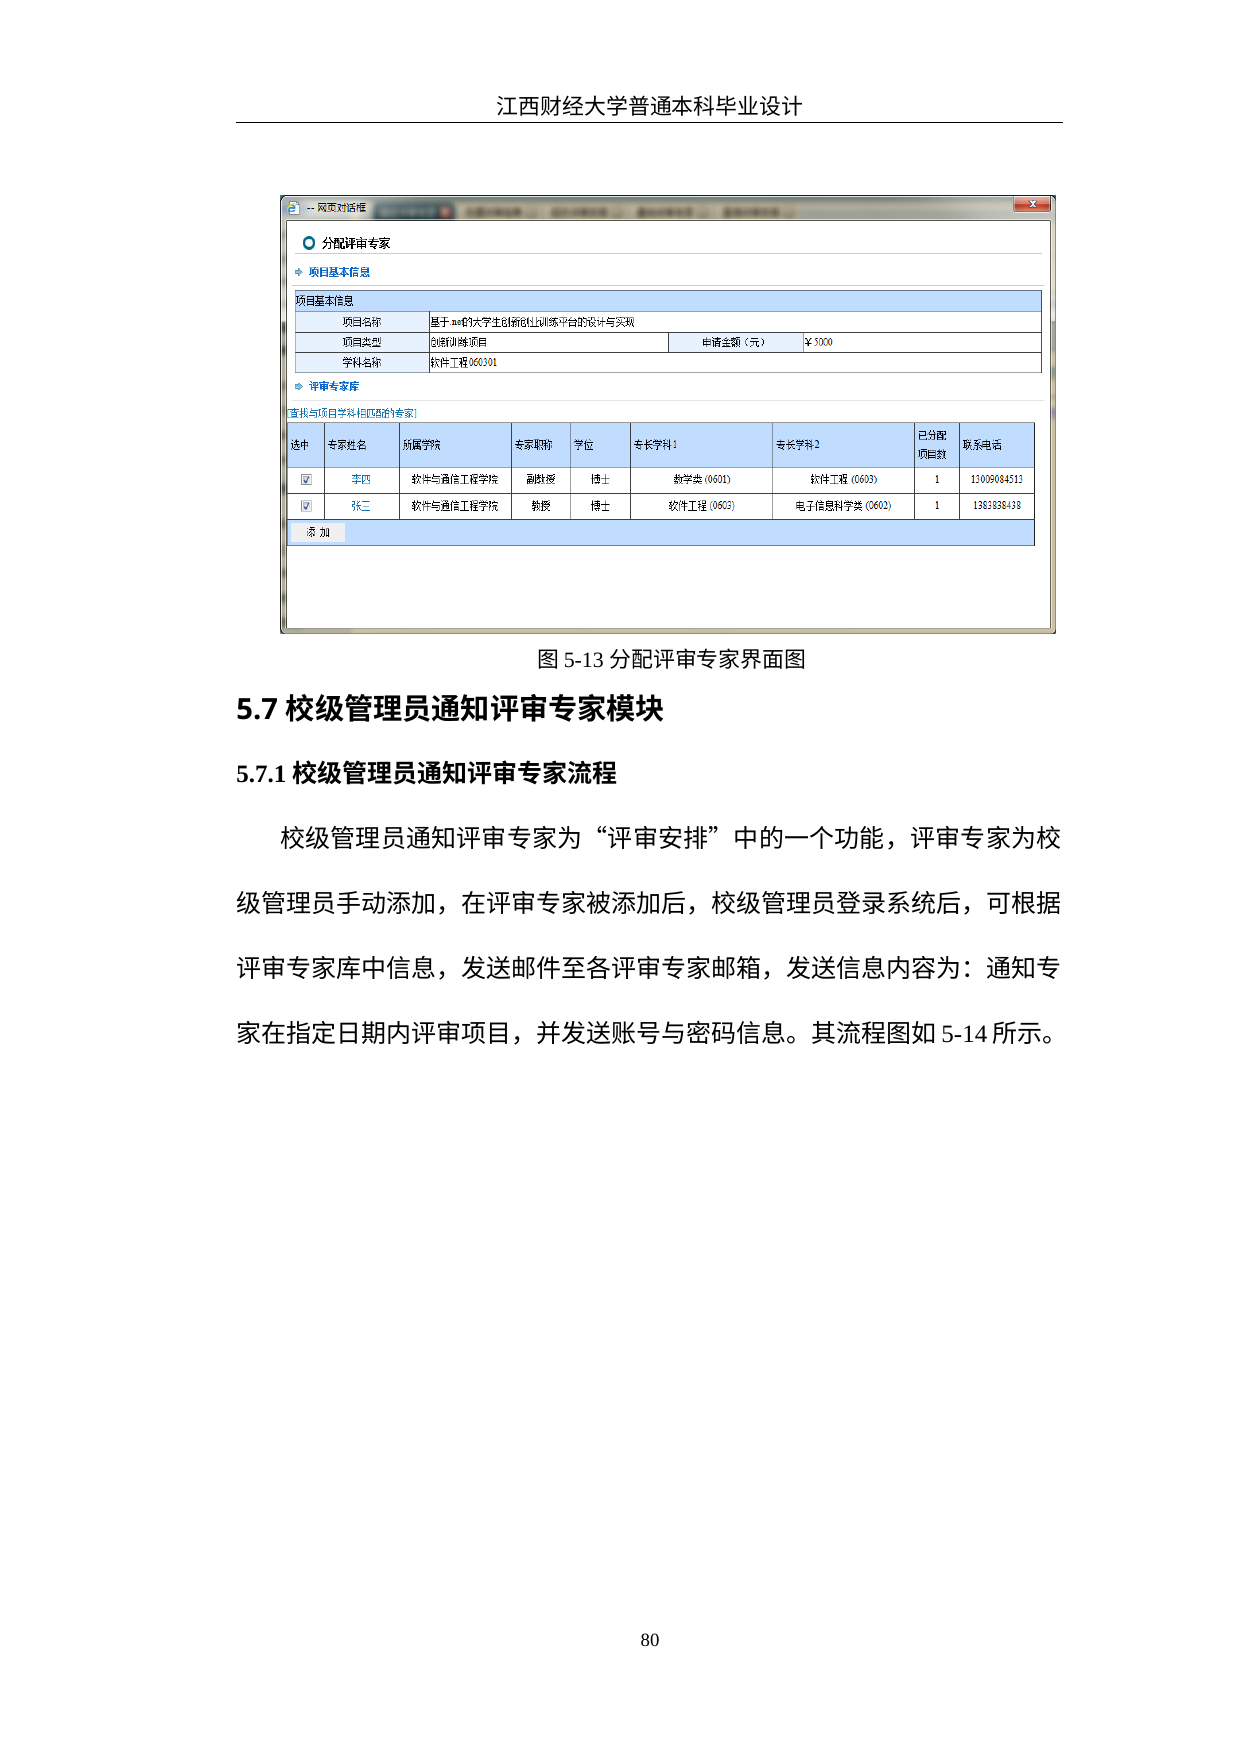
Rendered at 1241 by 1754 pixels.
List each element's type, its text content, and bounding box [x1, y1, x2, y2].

text 校级管理员通知评审专家为“评审安排”中的一个功能，评审专家为校级管理员手动添加，在评审专家被添加后，校级管理员登录系统后，可根据评审专家库中信息，发送邮件至各评审专家邮箱，发送信息内容为：通知专家在指定日期内评审项目，并发送账号与密码信息。其流程图如5-14所示。 [236, 804, 1063, 1064]
picture [280, 195, 1056, 634]
subtitle 5.7.1 校级管理员通知评审专家流程 [236, 739, 1063, 804]
subtitle 5.7 校级管理员通知评审专家模块 [236, 674, 1063, 739]
text 图5-13 分配评审专家界面图 [236, 642, 1063, 674]
